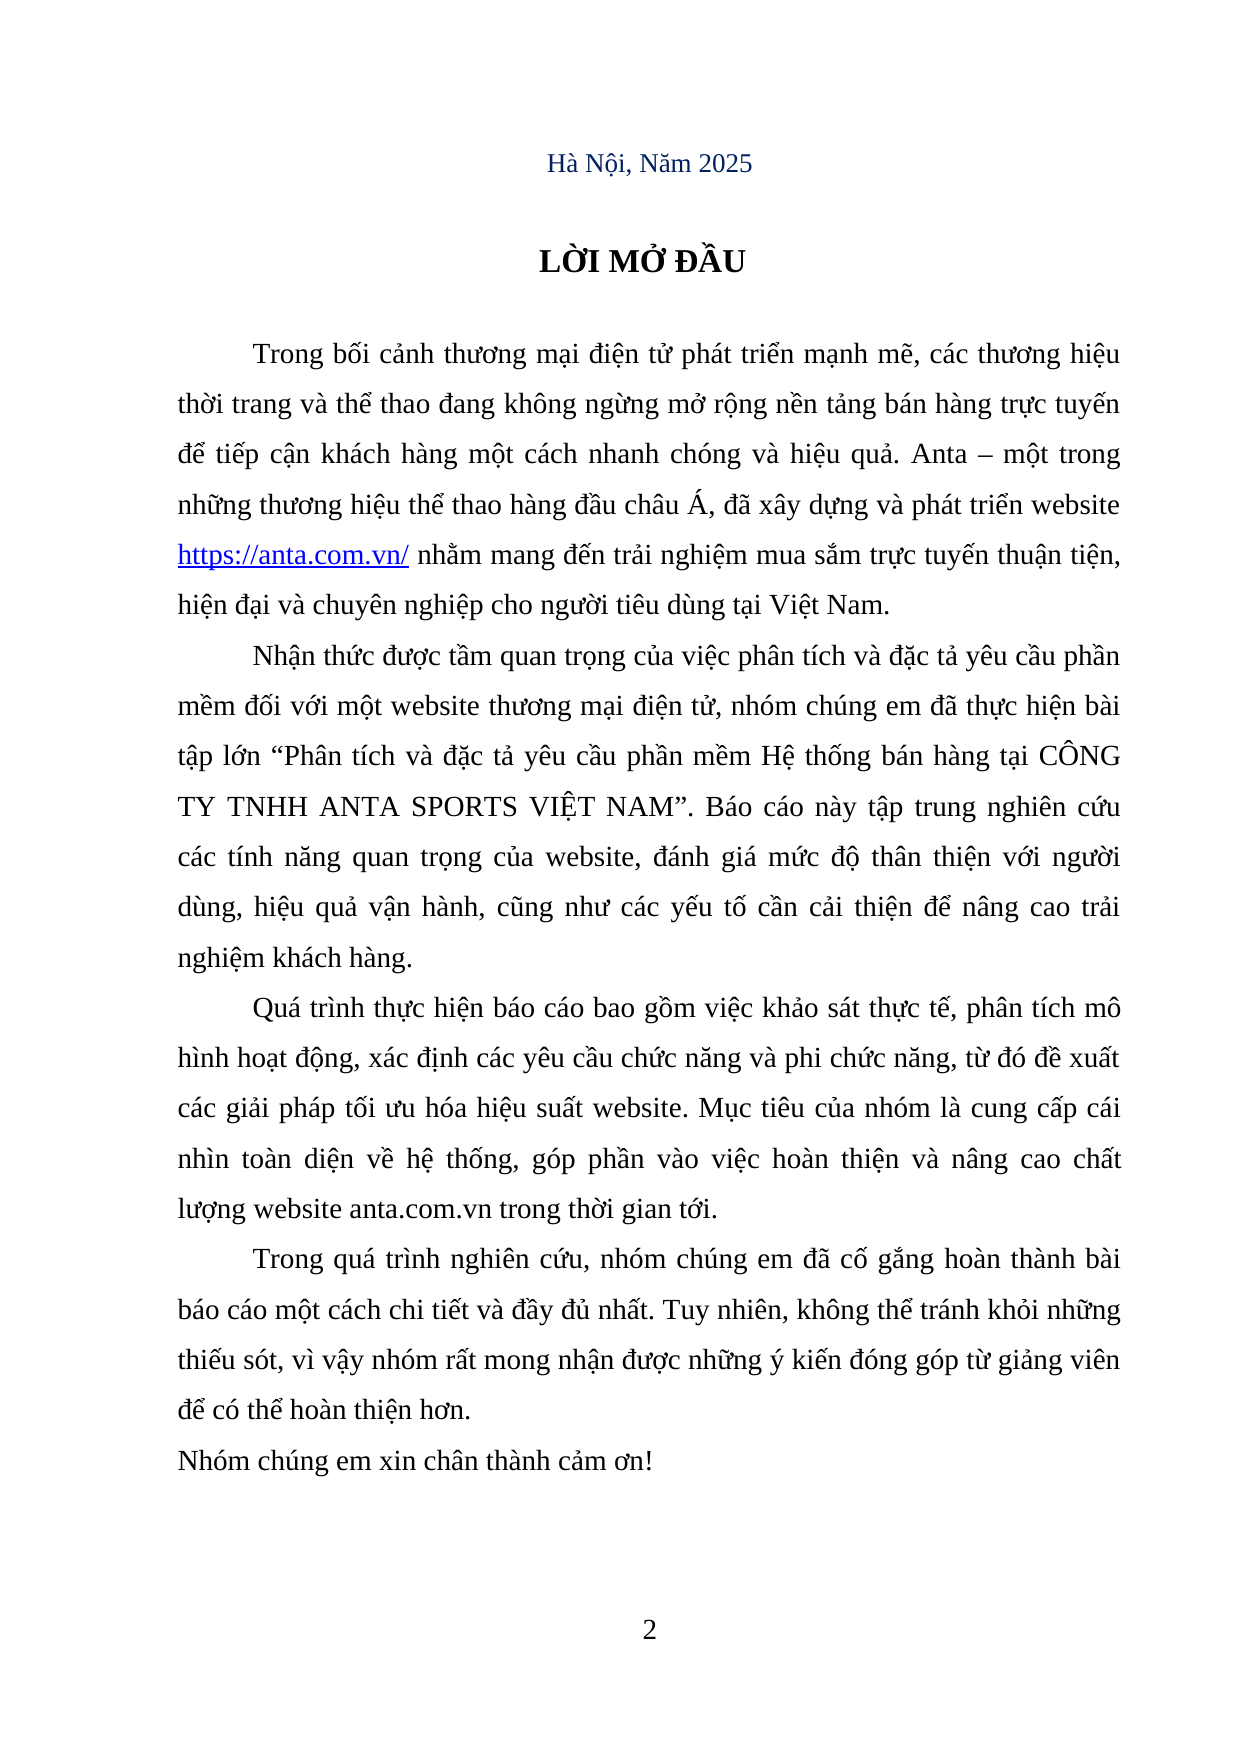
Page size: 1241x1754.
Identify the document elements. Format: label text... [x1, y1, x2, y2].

text Quá trình thực hiện báo cáo bao gồm việc khảo sát thực tế, phân tích mô hình hoạt động, xác định các yêu cầu chức năng và phi chức năng, từ đó đề xuất các giải pháp tối ưu hóa hiệu suất website. Mục tiêu của nhóm là cung cấp cái nhìn toàn diện về hệ thống, góp phần vào việc hoàn thiện và nâng cao chất lượng website anta.com.vn trong thời gian tới. [177, 990, 1122, 1225]
text Trong bối cảnh thương mại điện tử phát triển mạnh mẽ, các thương hiệu thời trang và thể thao đang không ngừng mở rộng nền tảng bán hàng trực tuyến để tiếp cận khách hàng một cách nhanh chóng và hiệu quả. Anta – một trong những thương hiệu thể thao hàng đầu châu Á, đã xây dựng và phát triển website https://anta.com.vn/ nhằm mang đến trải nghiệm mua sắm trực tuyến thuận tiện, hiện đại và chuyên nghiệp cho người tiêu dùng tại Việt Nam. [177, 336, 1122, 621]
text Nhận thức được tầm quan trọng của việc phân tích và đặc tả yêu cầu phần mềm đối với một website thương mại điện tử, nhóm chúng em đã thực hiện bài tập lớn “Phân tích và đặc tả yêu cầu phần mềm Hệ thống bán hàng tại CÔNG TY TNHH ANTA SPORTS VIỆT NAM”. Báo cáo này tập trung nghiên cứu các tính năng quan trọng của website, đánh giá mức độ thân thiện với người dùng, hiệu quả vận hành, cũng như các yếu tố cần cải thiện để nâng cao trải nghiệm khách hàng. [177, 638, 1122, 973]
text Trong quá trình nghiên cứu, nhóm chúng em đã cố gắng hoàn thành bài báo cáo một cách chi tiết và đầy đủ nhất. Tuy nhiên, không thể tránh khỏi những thiếu sót, vì vậy nhóm rất mong nhận được những ý kiến đóng góp từ giảng viên để có thể hoàn thiện hơn. [177, 1242, 1122, 1426]
subtitle LỜI MỞ ĐẦU [222, 241, 1122, 279]
text Hà Nội, Năm 2025 [177, 148, 1122, 179]
text Nhóm chúng em xin chân thành cảm ơn! [177, 1443, 1122, 1476]
